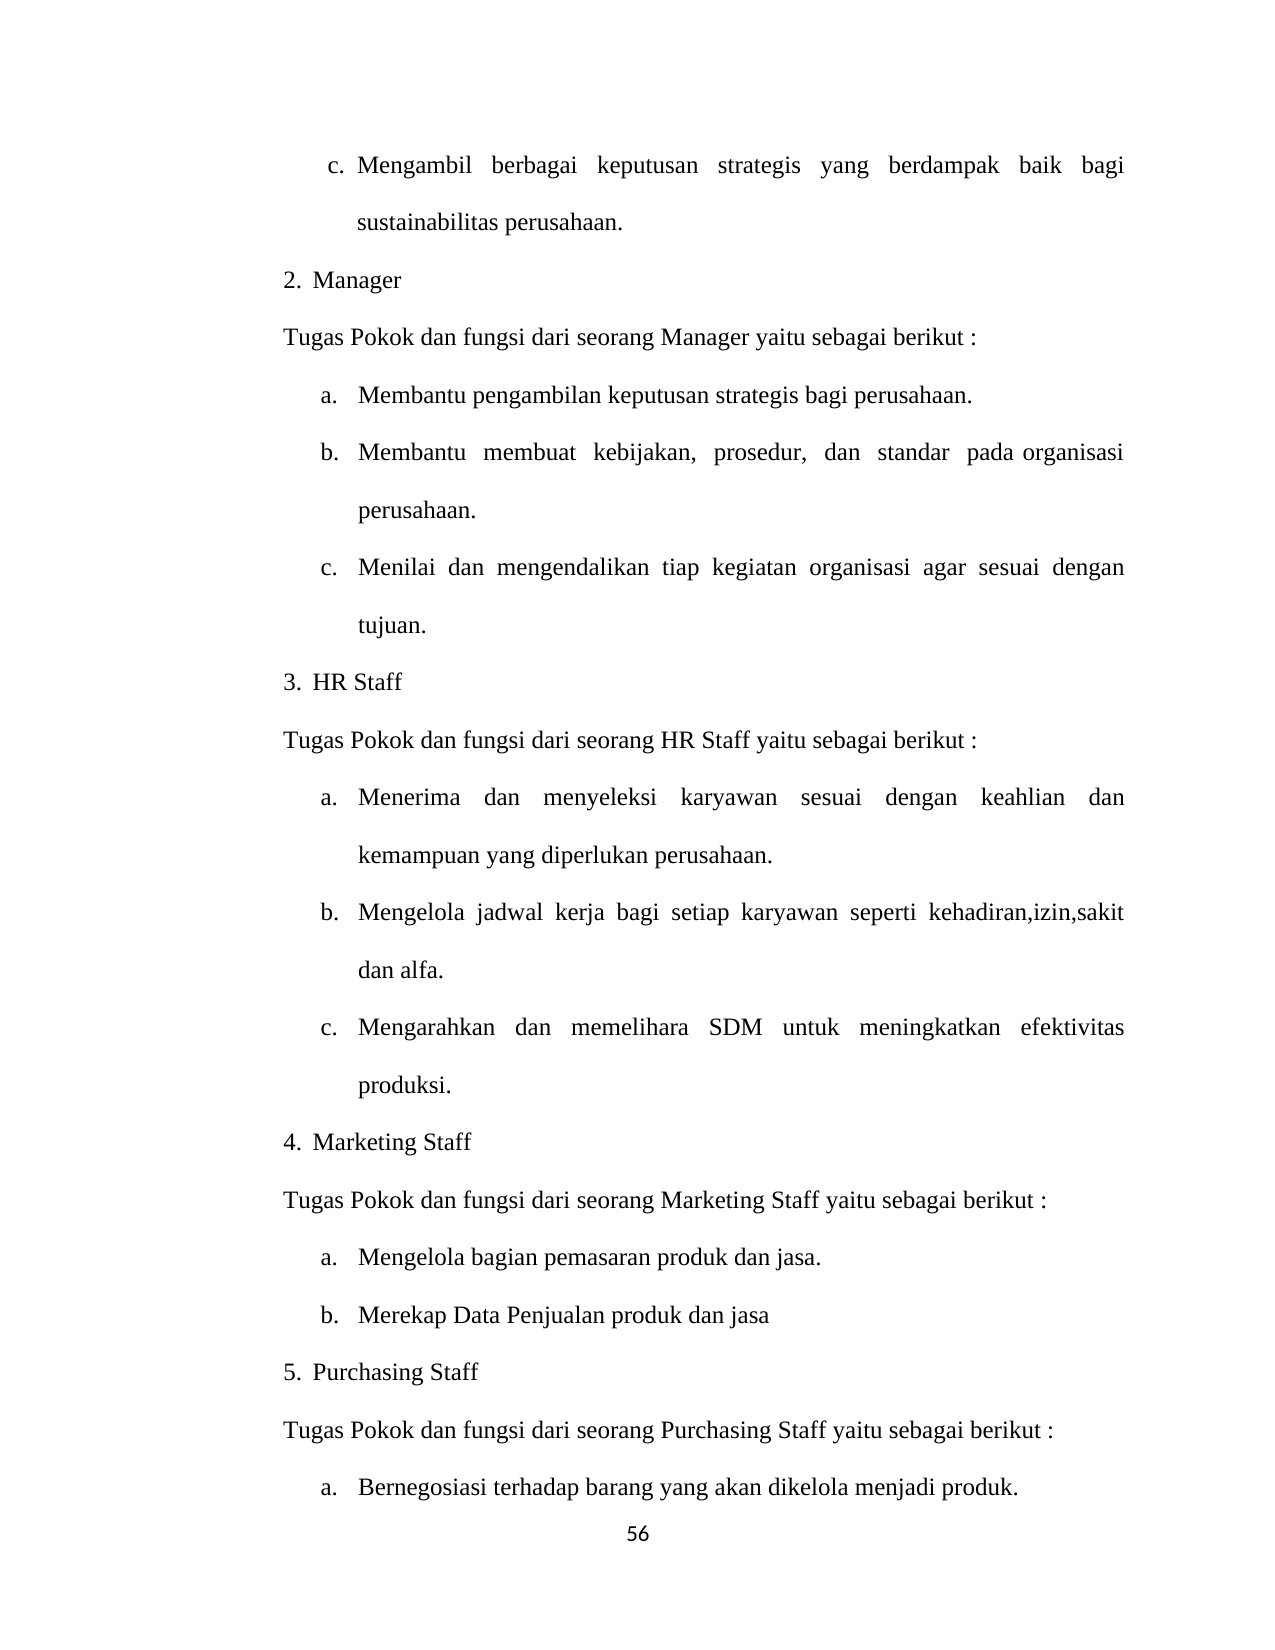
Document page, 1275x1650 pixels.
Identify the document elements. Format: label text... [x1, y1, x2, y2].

list Mengelola jadwal kerja bagi setiap karyawan seperti kehadiran,izin,sakit dan alfa. [320, 897, 1125, 984]
list Membantu membuat kebijakan, prosedur, dan standar pada organisasi perusahaan. [320, 437, 1125, 524]
list Mengelola bagian pemasaran produk dan jasa. [320, 1242, 1125, 1271]
list Tugas Pokok dan fungsi dari seorang Marketing Staff yaitu sebagai berikut : [283, 1185, 1084, 1214]
list Bernegosiasi terhadap barang yang akan dikelola menjadi produk. [320, 1472, 1125, 1501]
list Menilai dan mengendalikan tiap kegiatan organisasi agar sesuai dengan tujuan. [320, 552, 1125, 639]
list HR Staff [283, 667, 1125, 696]
list Tugas Pokok dan fungsi dari seorang HR Staff yaitu sebagai berikut : [283, 725, 1084, 754]
list Marketing Staff [283, 1127, 1125, 1156]
list Membantu pengambilan keputusan strategis bagi perusahaan. [320, 380, 1125, 409]
list Menerima dan menyeleksi karyawan sesuai dengan keahlian dan kemampuan yang diperlukan perusahaan. [320, 782, 1125, 869]
list Merekap Data Penjualan produk dan jasa [320, 1300, 1125, 1329]
list Purchasing Staff [283, 1357, 1125, 1386]
list Manager [283, 265, 1125, 294]
list Tugas Pokok dan fungsi dari seorang Manager yaitu sebagai berikut : [283, 322, 1084, 351]
list Mengarahkan dan memelihara SDM untuk meningkatkan efektivitas produksi. [320, 1012, 1125, 1099]
list Tugas Pokok dan fungsi dari seorang Purchasing Staff yaitu sebagai berikut : [283, 1415, 1084, 1444]
list Mengambil berbagai keputusan strategis yang berdampak baik bagi sustainabilitas perusahaan. [327, 150, 1125, 236]
